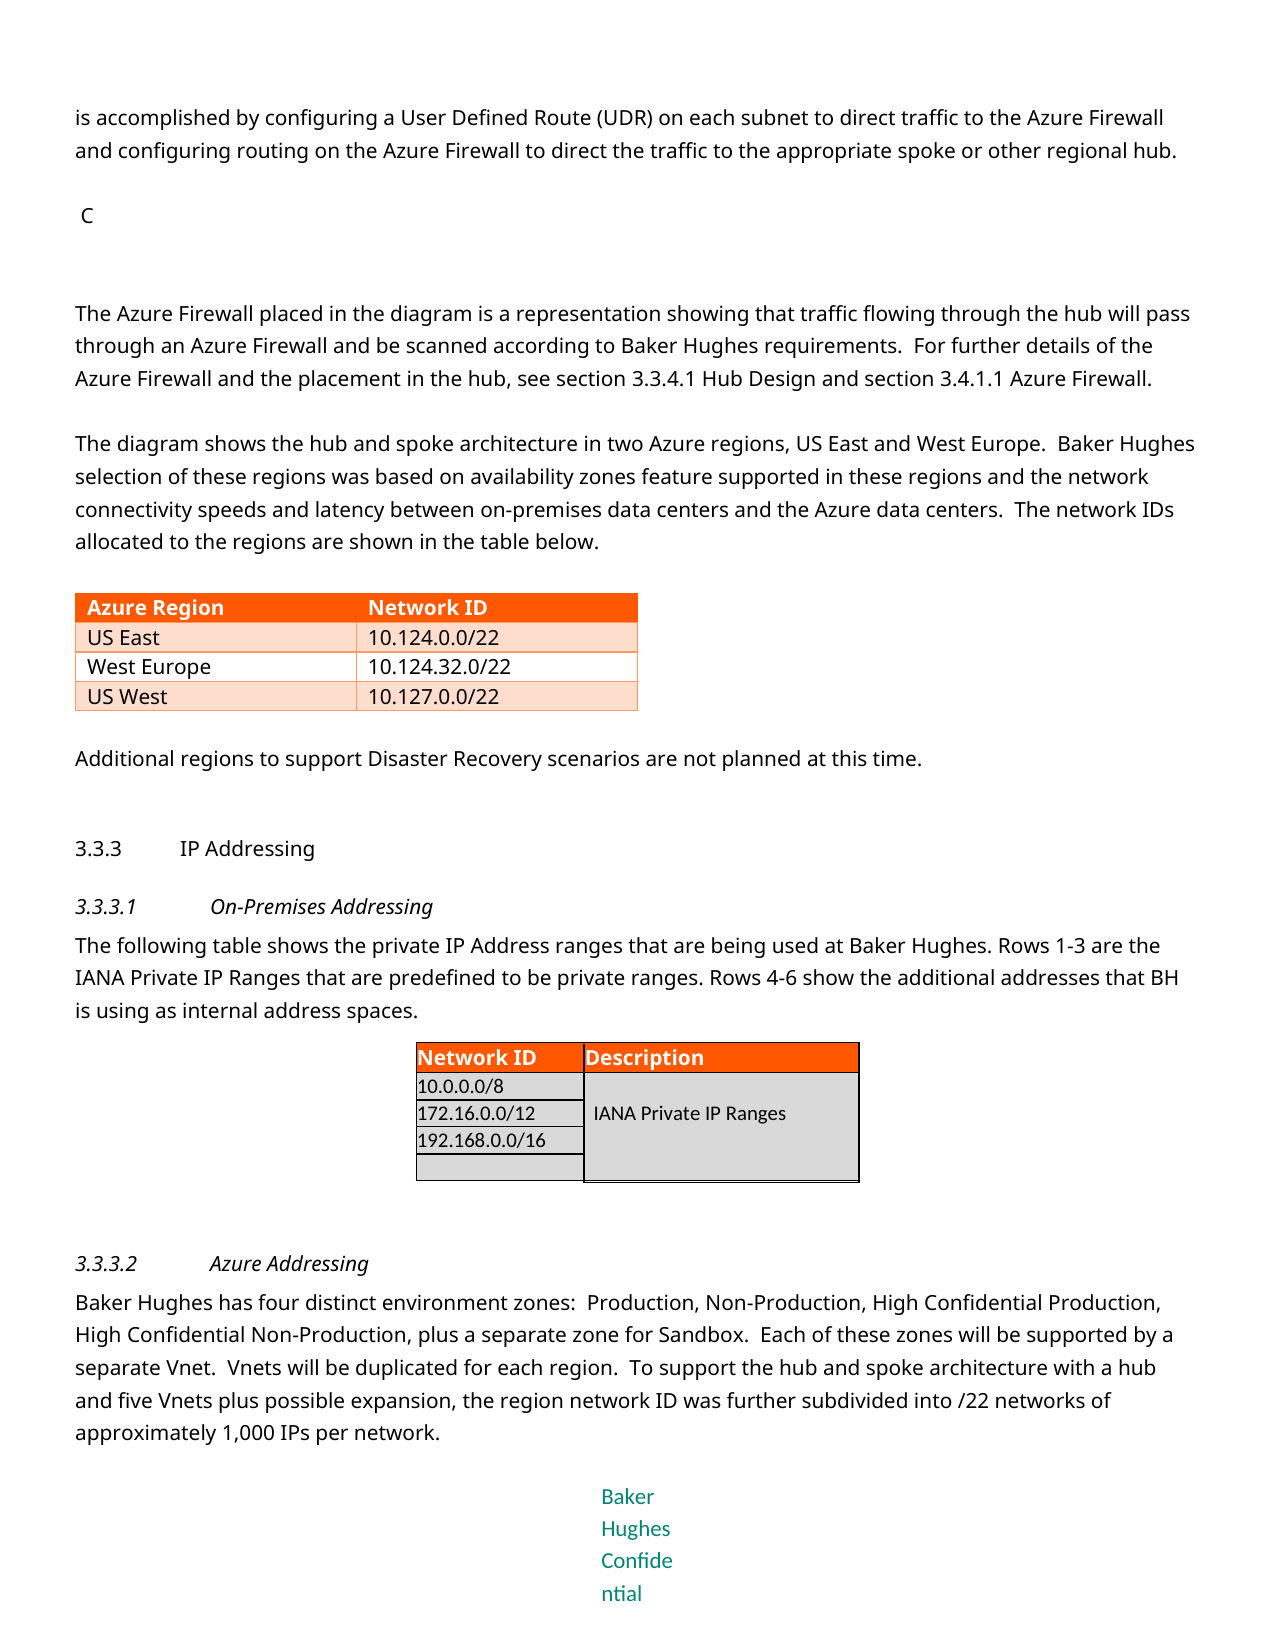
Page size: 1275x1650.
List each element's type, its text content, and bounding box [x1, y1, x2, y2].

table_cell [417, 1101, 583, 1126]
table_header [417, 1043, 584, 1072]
text C [75, 201, 1200, 230]
text The following table shows the private IP Address ranges that are being used at Baker Hughes. Rows 1-3 are the IANA Private IP Ranges that are predefined to be private ranges. Rows 4-6 show the additional addresses that BH is using as internal address spaces. [75, 931, 1200, 1024]
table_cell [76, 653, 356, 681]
subtitle IP Addressing [75, 834, 1200, 863]
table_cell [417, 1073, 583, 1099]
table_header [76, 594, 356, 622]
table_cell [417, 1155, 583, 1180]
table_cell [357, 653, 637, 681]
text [75, 103, 1200, 164]
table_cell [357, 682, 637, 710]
text The Azure Firewall placed in the diagram is a representation showing that traffic flowing through the hub will pass through an Azure Firewall and be scanned according to Baker Hughes requirements. For further details of the Azure Firewall and the placement in the hub, see section 3.3.3.1 Hub Design and section 3.5.3.1 Azure Firewall. [75, 299, 1200, 393]
text Baker Hughes has four distinct environment zones: Production, Non-Production, High Confidential Production, High Confidential Non-Production, plus a separate zone for Sandbox. Each of these zones will be supported by a separate Vnet. Vnets will be duplicated for each region. To support the hub and spoke architecture with a hub and five Vnets plus possible expansion, the region network ID was further subdivided into /22 networks of approximately 1,000 IPs per network. [75, 1288, 1200, 1447]
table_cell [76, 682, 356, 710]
subtitle Azure Addressing [75, 1249, 1200, 1278]
text Additional regions to support Disaster Recovery scenarios are not planned at this time. [75, 744, 1200, 772]
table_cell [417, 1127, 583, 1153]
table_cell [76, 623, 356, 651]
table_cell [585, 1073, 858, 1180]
subtitle On-Premises Addressing [75, 892, 1200, 920]
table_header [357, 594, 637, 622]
text The diagram shows the hub and spoke architecture in two Azure regions, US East and West Europe. Baker Hughes selection of these regions was based on availability zones feature supported in these regions and the network connectivity speeds and latency between on-premises data centers and the Azure data centers. The network IDs allocated to the regions are shown in the table below. [75, 429, 1200, 556]
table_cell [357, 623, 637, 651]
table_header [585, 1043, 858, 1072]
